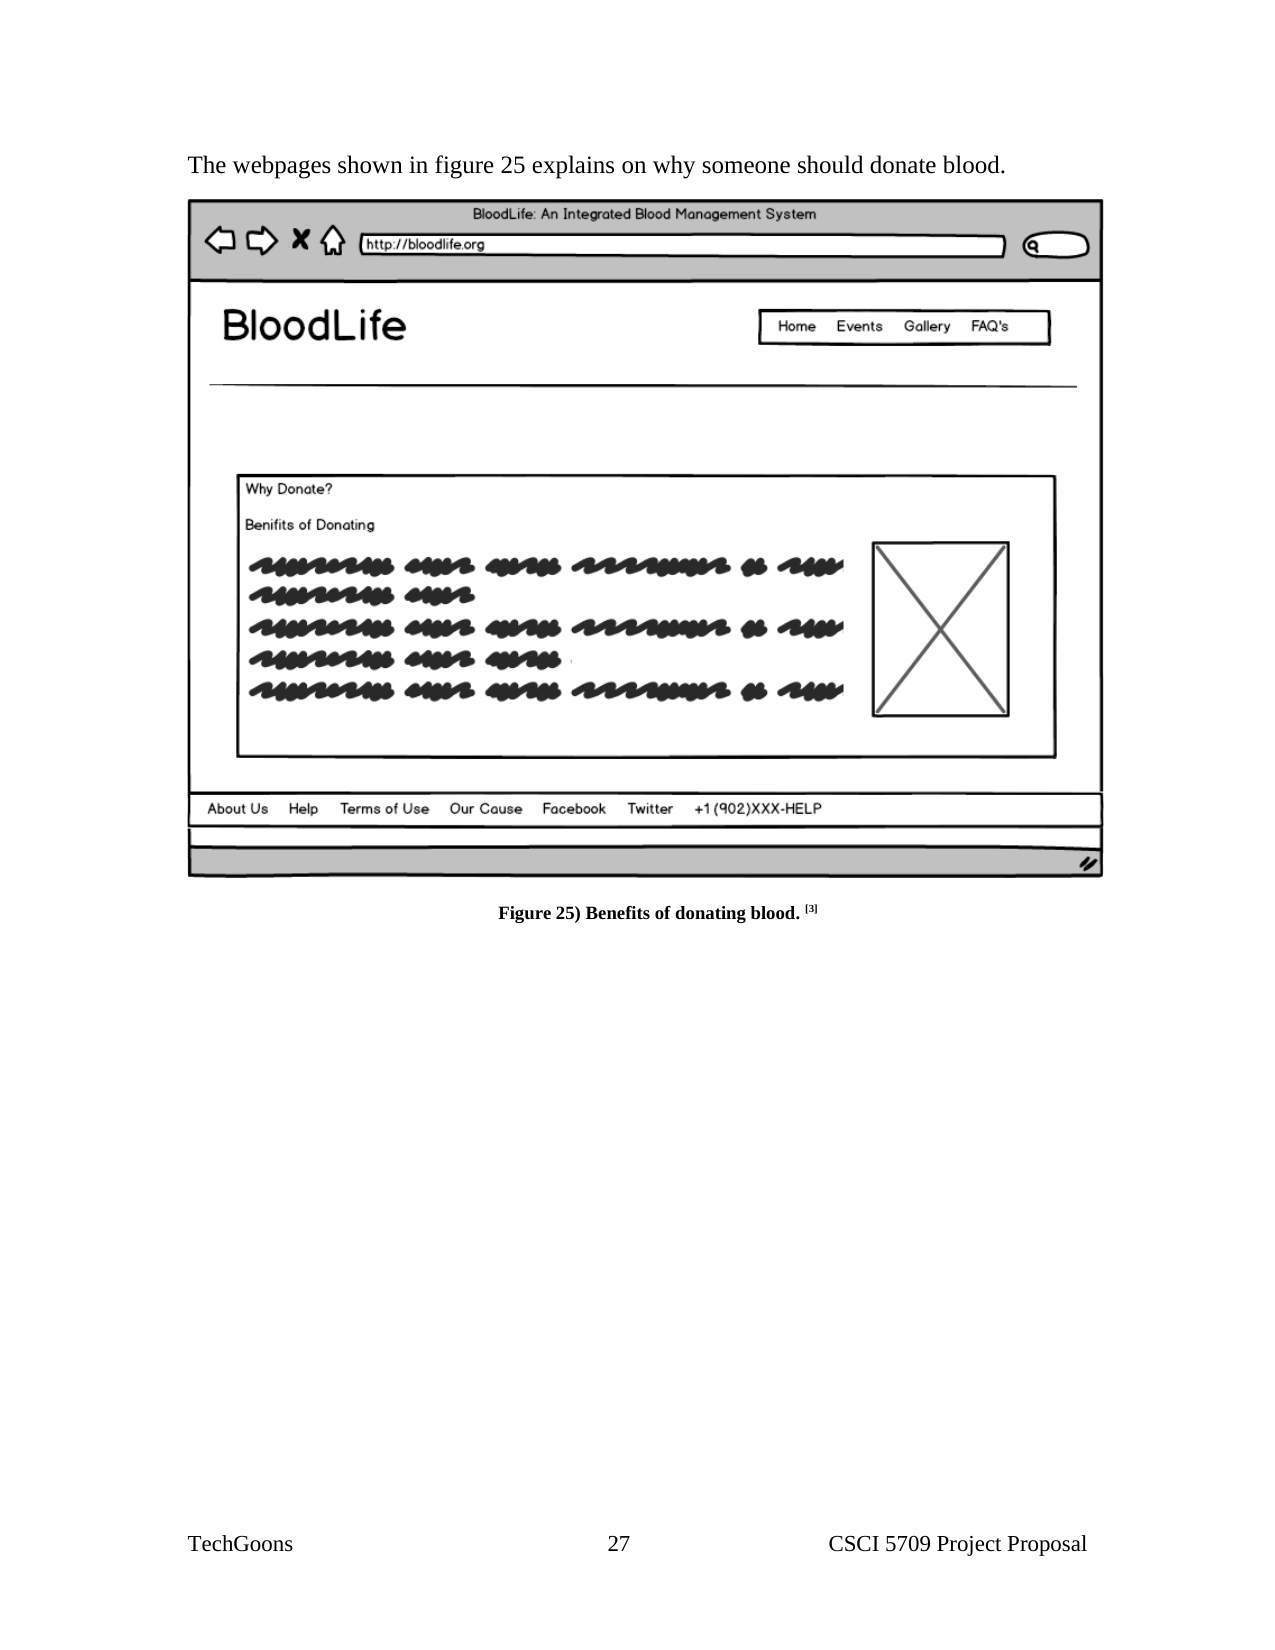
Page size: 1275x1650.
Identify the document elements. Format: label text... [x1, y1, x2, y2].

text The webpages shown in figure 25 explains on why someone should donate blood. [187, 150, 1087, 179]
picture [187, 199, 1104, 878]
